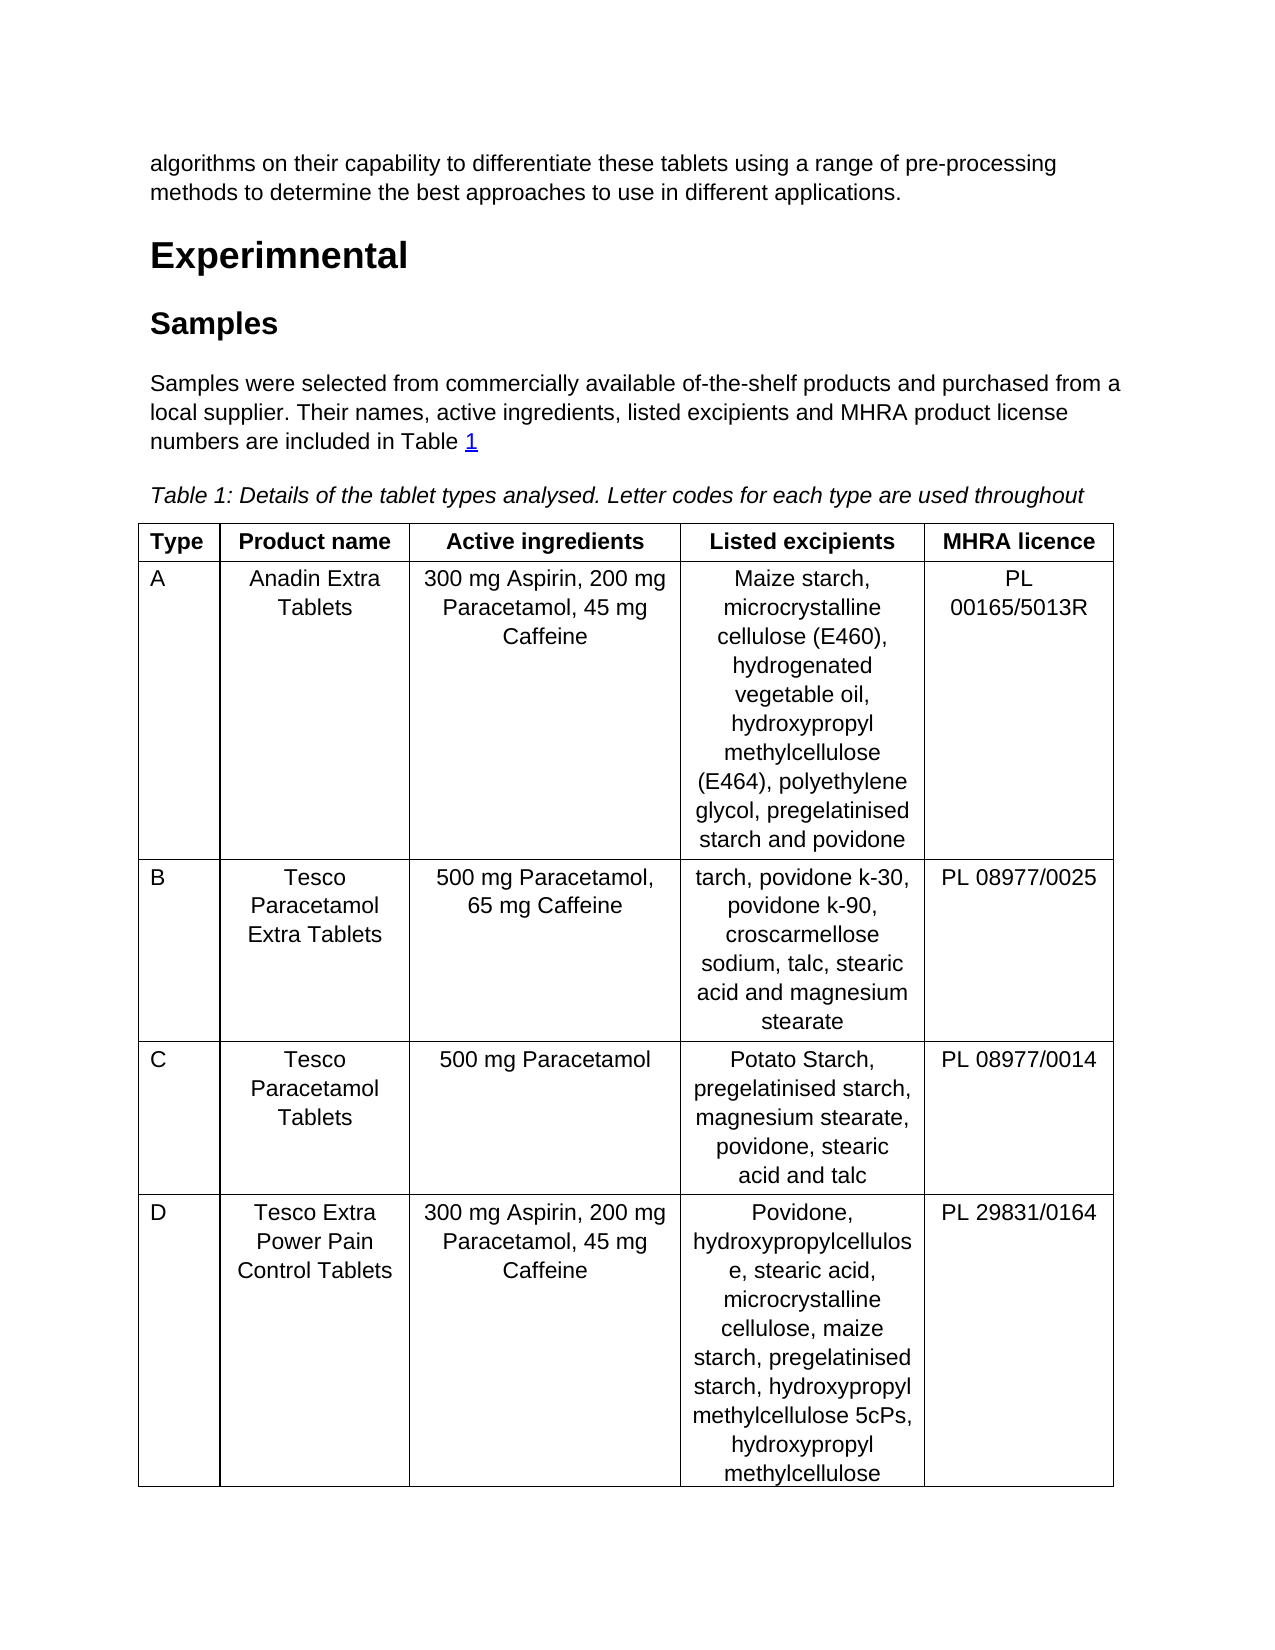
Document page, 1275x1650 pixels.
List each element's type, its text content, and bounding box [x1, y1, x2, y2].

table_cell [410, 1195, 680, 1486]
table_cell 500 mg Paracetamol, 65 mg Caffeine [410, 860, 680, 1041]
table_cell 500 mg Paracetamol [410, 1042, 680, 1194]
table_cell Tesco Paracetamol Tablets [221, 1042, 409, 1194]
table_cell C [139, 1042, 219, 1194]
text Table 1: Details of the tablet types analysed. Letter codes for each type are used throughout [150, 482, 1125, 508]
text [150, 150, 1125, 205]
table_header Listed excipients [681, 524, 924, 561]
table_cell Tesco Paracetamol Extra Tablets [221, 860, 409, 1041]
table_header Product name [221, 524, 409, 561]
subtitle Samples [150, 305, 1125, 341]
table_cell PL 08977/0014 [925, 1042, 1113, 1194]
text Samples were selected from commercially available of-the-shelf products and purchased from a local supplier. Their names, active ingredients, listed excipients and MHRA product license numbers are included in Table 1 [150, 370, 1125, 454]
table_cell D [139, 1195, 219, 1486]
table_cell 300 mg Aspirin, 200 mg Paracetamol, 45 mg Caffeine [410, 562, 680, 859]
table_cell tarch, povidone k-30, povidone k-90, croscarmellose sodium, talc, stearic acid and magnesium stearate [681, 860, 924, 1041]
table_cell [681, 1195, 924, 1486]
table_cell Tesco Extra Power Pain Control Tablets [221, 1195, 409, 1486]
table_cell Anadin Extra Tablets [221, 562, 409, 859]
table_header Type [139, 524, 219, 561]
table_cell A [139, 562, 219, 859]
table_header MHRA licence [925, 524, 1113, 561]
table_cell Maize starch, microcrystalline cellulose (E460), hydrogenated vegetable oil, hydroxypropyl methylcellulose (E464), polyethylene glycol, pregelatinised starch and povidone [681, 562, 924, 859]
table_cell PL 08977/0025 [925, 860, 1113, 1041]
table_cell Potato Starch, pregelatinised starch, magnesium stearate, povidone, stearic acid and talc [681, 1042, 924, 1194]
table_cell PL 29831/0164 [925, 1195, 1113, 1486]
table_header Active ingredients [410, 524, 680, 561]
table_cell B [139, 860, 219, 1041]
subtitle Experimnental [150, 233, 1125, 276]
table_cell PL 00165/5013R [925, 562, 1113, 859]
